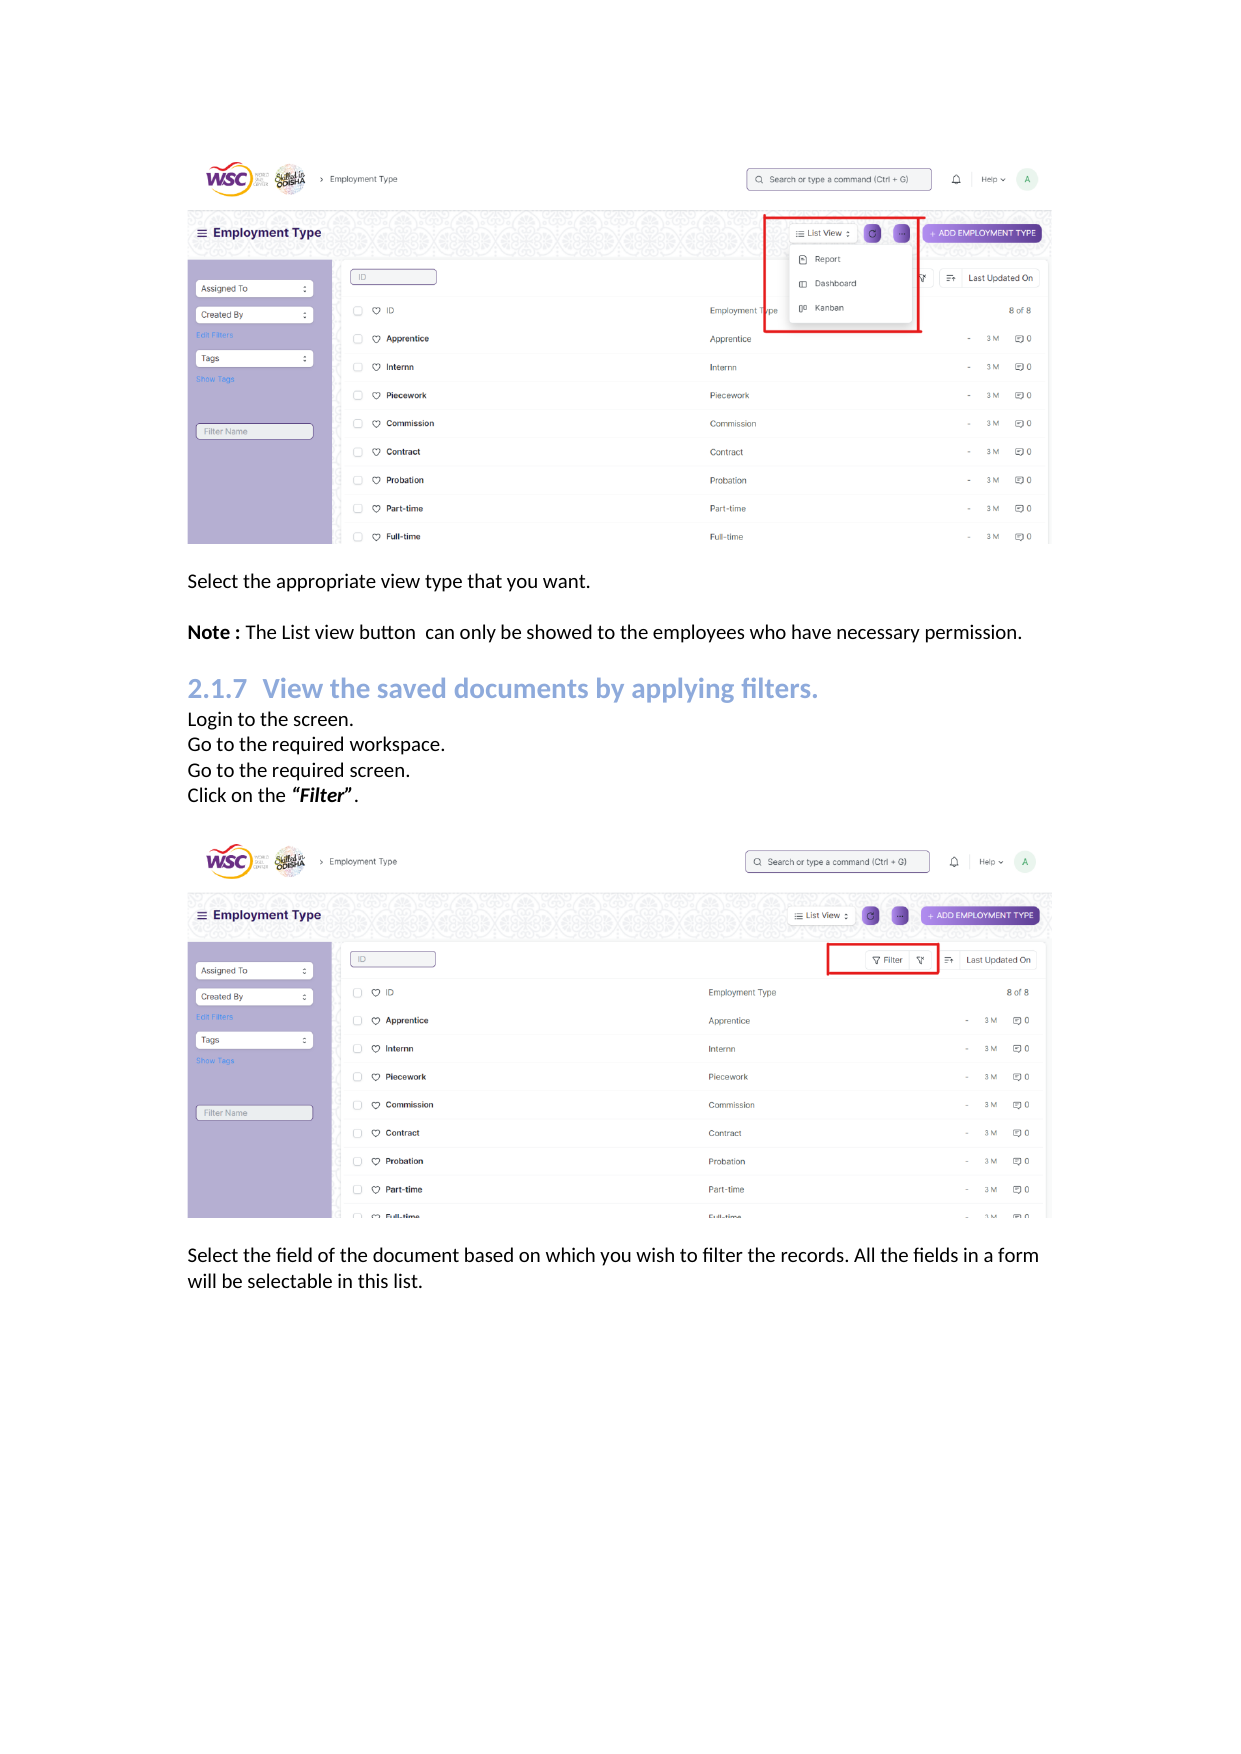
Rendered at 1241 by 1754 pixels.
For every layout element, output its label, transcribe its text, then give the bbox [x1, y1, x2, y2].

subtitle View the saved documents by applying filters. [187, 670, 1053, 706]
text Go to the required screen. [187, 757, 1053, 782]
text Note : The List view button can only be showed to the employees who have necessary permission. [187, 619, 1053, 645]
text Login to the screen. [187, 706, 1053, 731]
picture [187, 150, 1052, 544]
text Select the appropriate view type that you want. [187, 569, 1053, 594]
text Go to the required workspace. [187, 731, 1053, 757]
text Select the field of the document based on which you wish to filter the records. All the fields in a form will be selectable in this list. [187, 1243, 1053, 1293]
picture [187, 833, 1052, 1218]
text Click on the “Filter”. [187, 782, 1053, 808]
